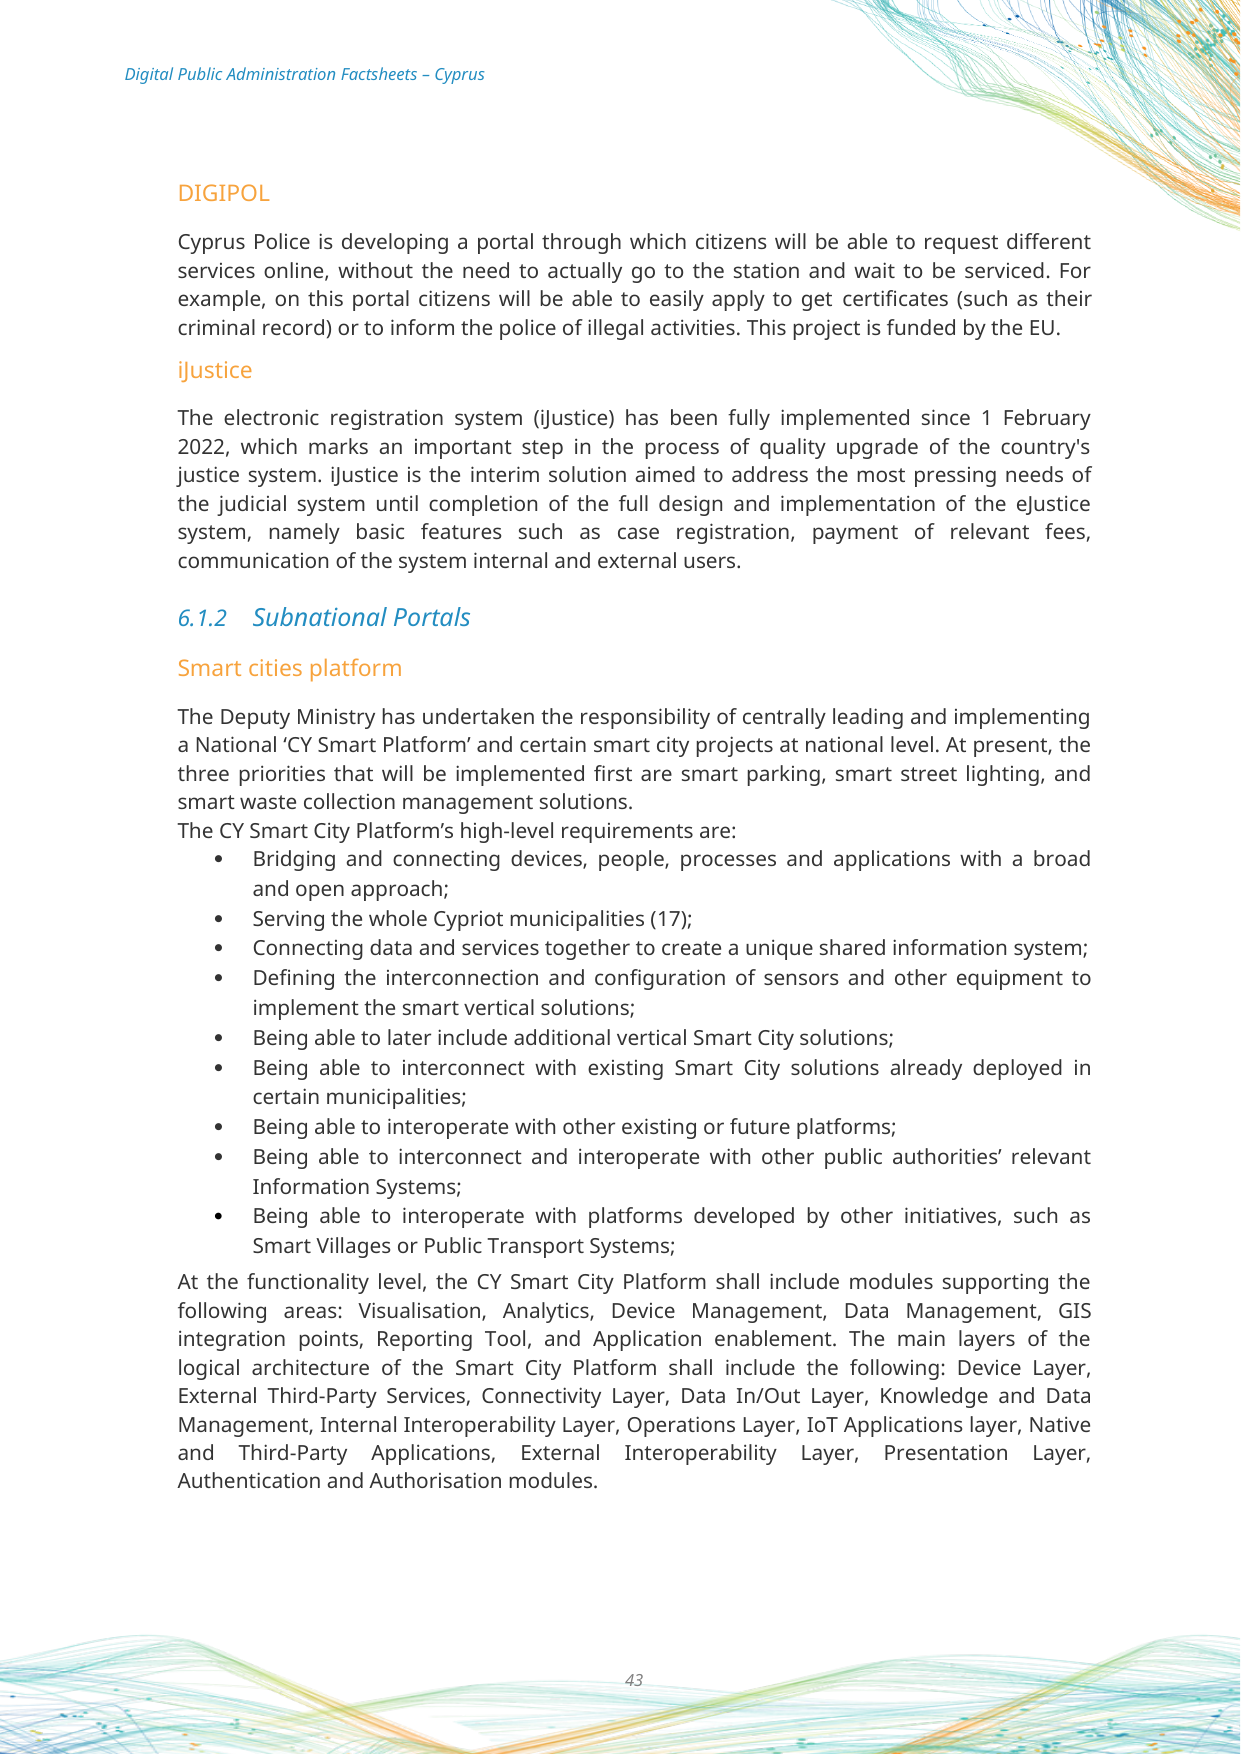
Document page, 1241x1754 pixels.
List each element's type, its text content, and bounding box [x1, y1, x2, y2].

subtitle Smart cities platform [177, 652, 1092, 683]
list Serving the whole Cypriot municipalities (17); [215, 904, 1092, 932]
text Cyprus Police is developing a portal through which citizens will be able to request different services online, without the need to actually go to the station and wait to be serviced. For example, on this portal citizens will be able to easily apply to get certificates (such as their criminal record) or to inform the police of illegal activities. This project is funded by the EU. [177, 227, 1092, 341]
list Defining the interconnection and configuration of sensors and other equipment to implement the smart vertical solutions; [215, 963, 1092, 1022]
list Connecting data and services together to create a unique shared information system; [215, 933, 1092, 962]
list Being able to interconnect and interoperate with other public authorities’ relevant Information Systems; [215, 1142, 1092, 1200]
list Being able to interoperate with platforms developed by other initiatives, such as Smart Villages or Public Transport Systems; [215, 1202, 1092, 1260]
subtitle iJustice [177, 353, 1092, 385]
subtitle Subnational Portals [177, 599, 1092, 633]
list Bridging and connecting devices, people, processes and applications with a broad and open approach; [215, 844, 1092, 902]
text The electronic registration system (iJustice) has been fully implemented since 1 February 2022, which marks an important step in the process of quality upgrade of the country's justice system. iJustice is the interim solution aimed to address the most pressing needs of the judicial system until completion of the full design and implementation of the eJustice system, namely basic features such as case registration, payment of relevant fees, communication of the system internal and external users. [177, 403, 1092, 574]
text The CY Smart City Platform’s high-level requirements are: [177, 816, 1092, 844]
picture [818, 0, 1241, 250]
text The Deputy Ministry has undertaken the responsibility of centrally leading and implementing a National ‘CY Smart Platform’ and certain smart city projects at national level. At present, the three priorities that will be implemented first are smart parking, smart street lighting, and smart waste collection management solutions. [177, 702, 1092, 816]
list Being able to later include additional vertical Smart City solutions; [215, 1023, 1092, 1051]
list Being able to interoperate with other existing or future platforms; [215, 1112, 1092, 1141]
text At the functionality level, the CY Smart City Platform shall include modules supporting the following areas: Visualisation, Analytics, Device Management, Data Management, GIS integration points, Reporting Tool, and Application enablement. The main layers of the logical architecture of the Smart City Platform shall include the following: Device Layer, External Third-Party Services, Connectivity Layer, Data In/Out Layer, Knowledge and Data Management, Internal Interoperability Layer, Operations Layer, IoT Applications layer, Native and Third-Party Applications, External Interoperability Layer, Presentation Layer, Authentication and Authorisation modules. [177, 1267, 1092, 1495]
subtitle DIGIPOL [177, 177, 1092, 208]
list Being able to interconnect with existing Smart City solutions already deployed in certain municipalities; [215, 1053, 1092, 1111]
picture [0, 1610, 1241, 1754]
